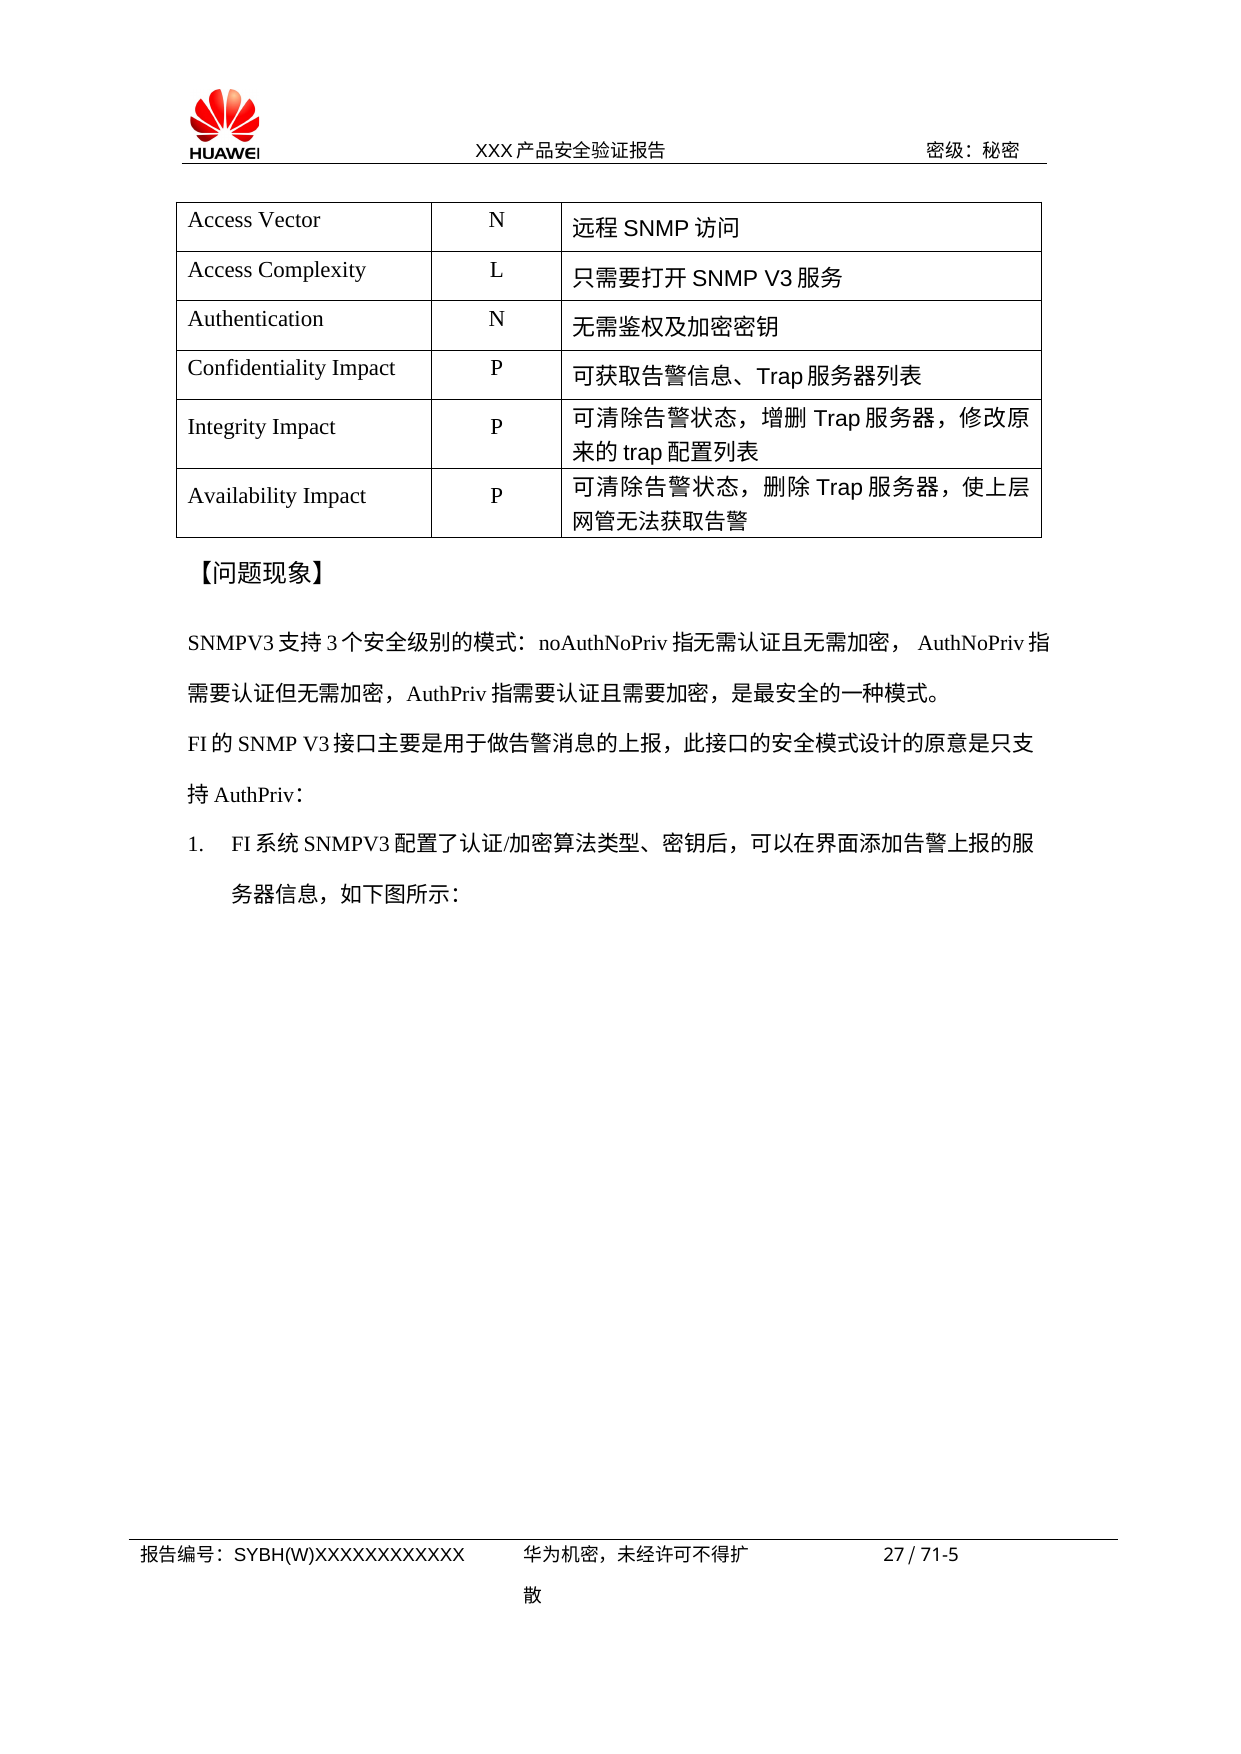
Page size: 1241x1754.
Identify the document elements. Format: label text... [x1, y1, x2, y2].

table_cell 无需鉴权及加密密钥 [562, 301, 1041, 349]
table_cell Confidentiality Impact [177, 351, 431, 399]
table_cell N [432, 301, 561, 349]
list FI系统SNMPV3配置了认证/加密算法类型、密钥后，可以在界面添加告警上报的服务器信息，如下图所示： [187, 825, 1053, 910]
table_cell Availability Impact [177, 469, 431, 537]
table_cell P [432, 469, 561, 537]
table_cell 可清除告警状态，删除Trap服务器，使上层网管无法获取告警 [562, 469, 1041, 537]
table_cell P [432, 400, 561, 468]
text SNMPV3支持3个安全级别的模式：noAuthNoPriv指无需认证且无需加密， AuthNoPriv指需要认证但无需加密，AuthPriv指需要认证且需要加密，是最安全的一种模式。 [187, 624, 1053, 709]
table_cell L [432, 252, 561, 300]
table_cell 只需要打开SNMP V3服务 [562, 252, 1041, 300]
text FI的SNMP V3接口主要是用于做告警消息的上报，此接口的安全模式设计的原意是只支持AuthPriv： [187, 724, 1053, 809]
text 【问题现象】 [187, 538, 1053, 606]
table_cell Access Complexity [177, 252, 431, 300]
table_cell Authentication [177, 301, 431, 349]
table_cell P [432, 351, 561, 399]
table_cell Integrity Impact [177, 400, 431, 468]
table_cell 可获取告警信息、Trap服务器列表 [562, 351, 1041, 399]
table_cell 可清除告警状态，增删Trap服务器，修改原来的trap配置列表 [562, 400, 1041, 468]
table_cell 远程SNMP访问 [562, 203, 1041, 251]
table_cell N [432, 203, 561, 251]
picture [190, 89, 260, 159]
table_cell Access Vector [177, 203, 431, 251]
